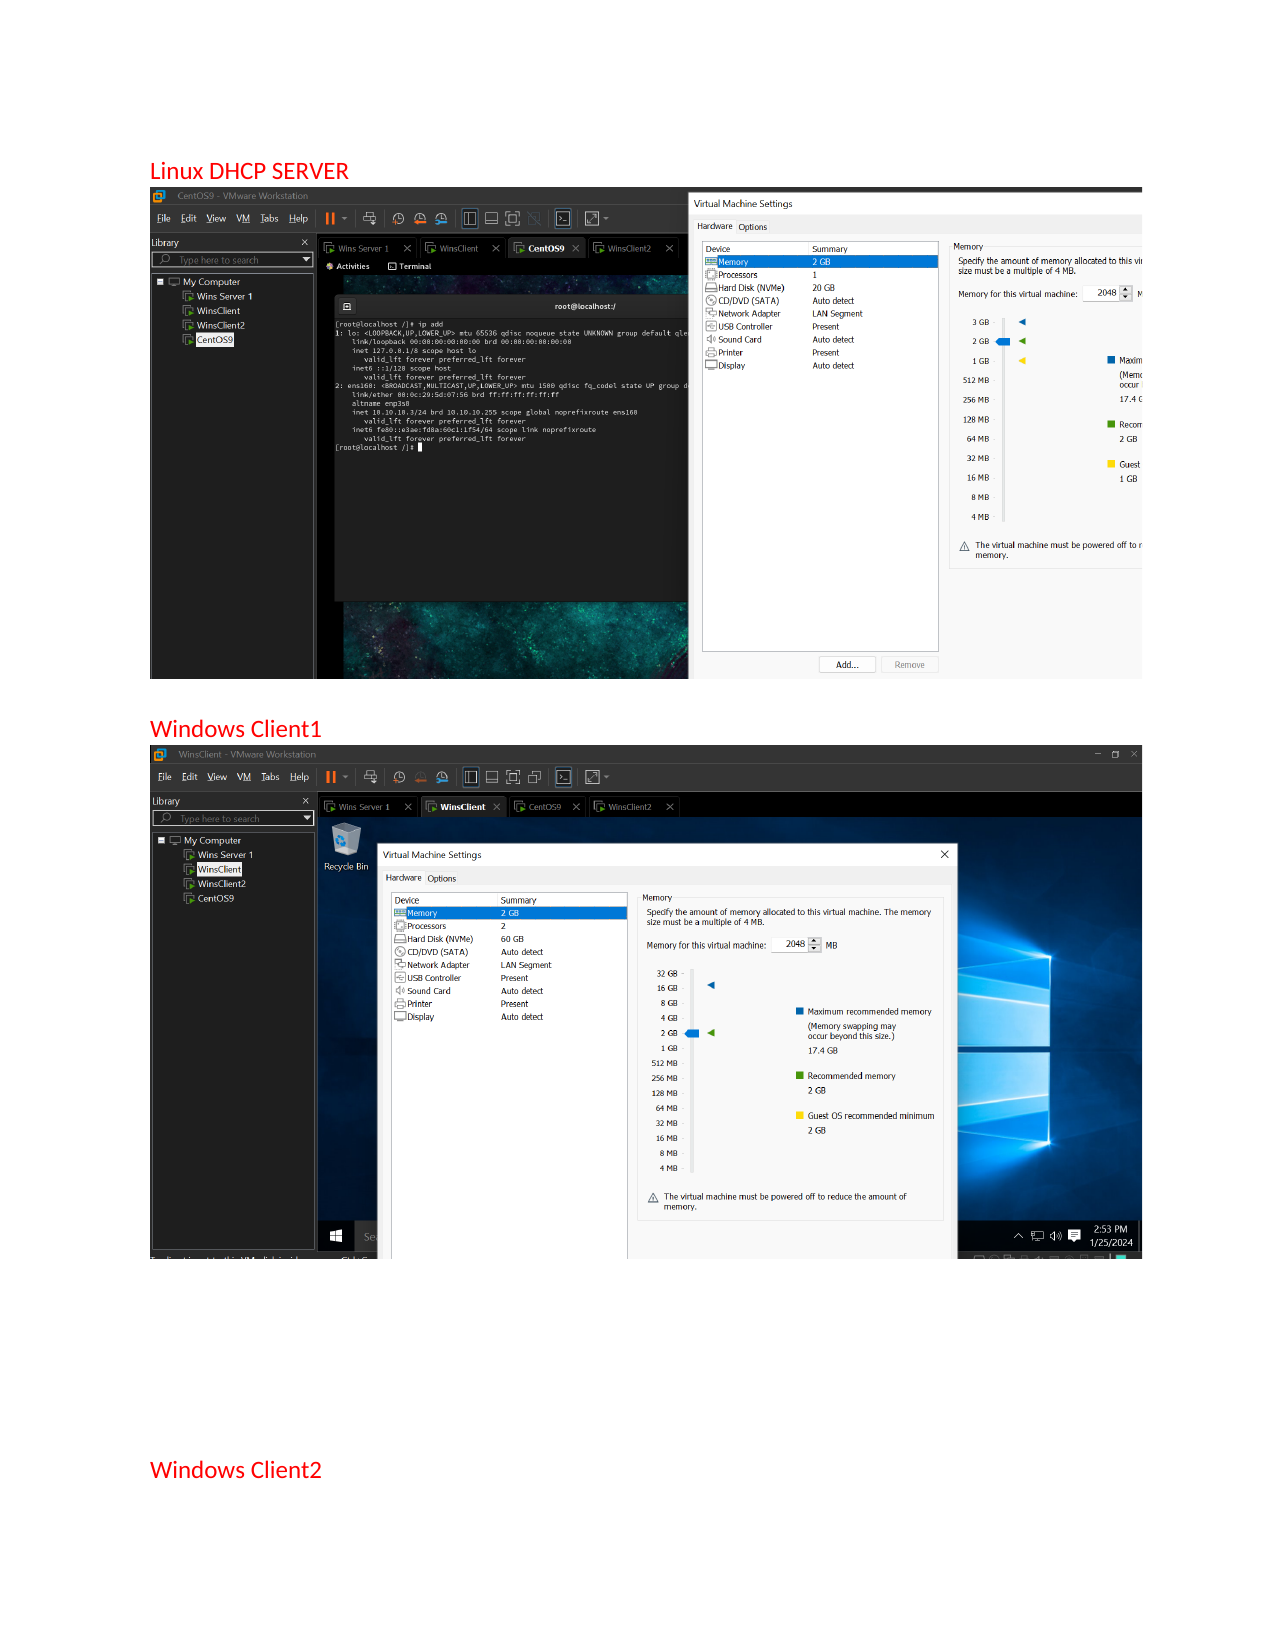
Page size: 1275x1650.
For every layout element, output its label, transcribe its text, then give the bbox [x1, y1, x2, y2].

text Windows Client1 [150, 713, 1142, 743]
picture [150, 187, 1143, 679]
picture [150, 745, 1143, 1259]
text Windows Client2 [150, 1454, 1142, 1484]
text Linux DHCP SERVER [150, 155, 1142, 187]
